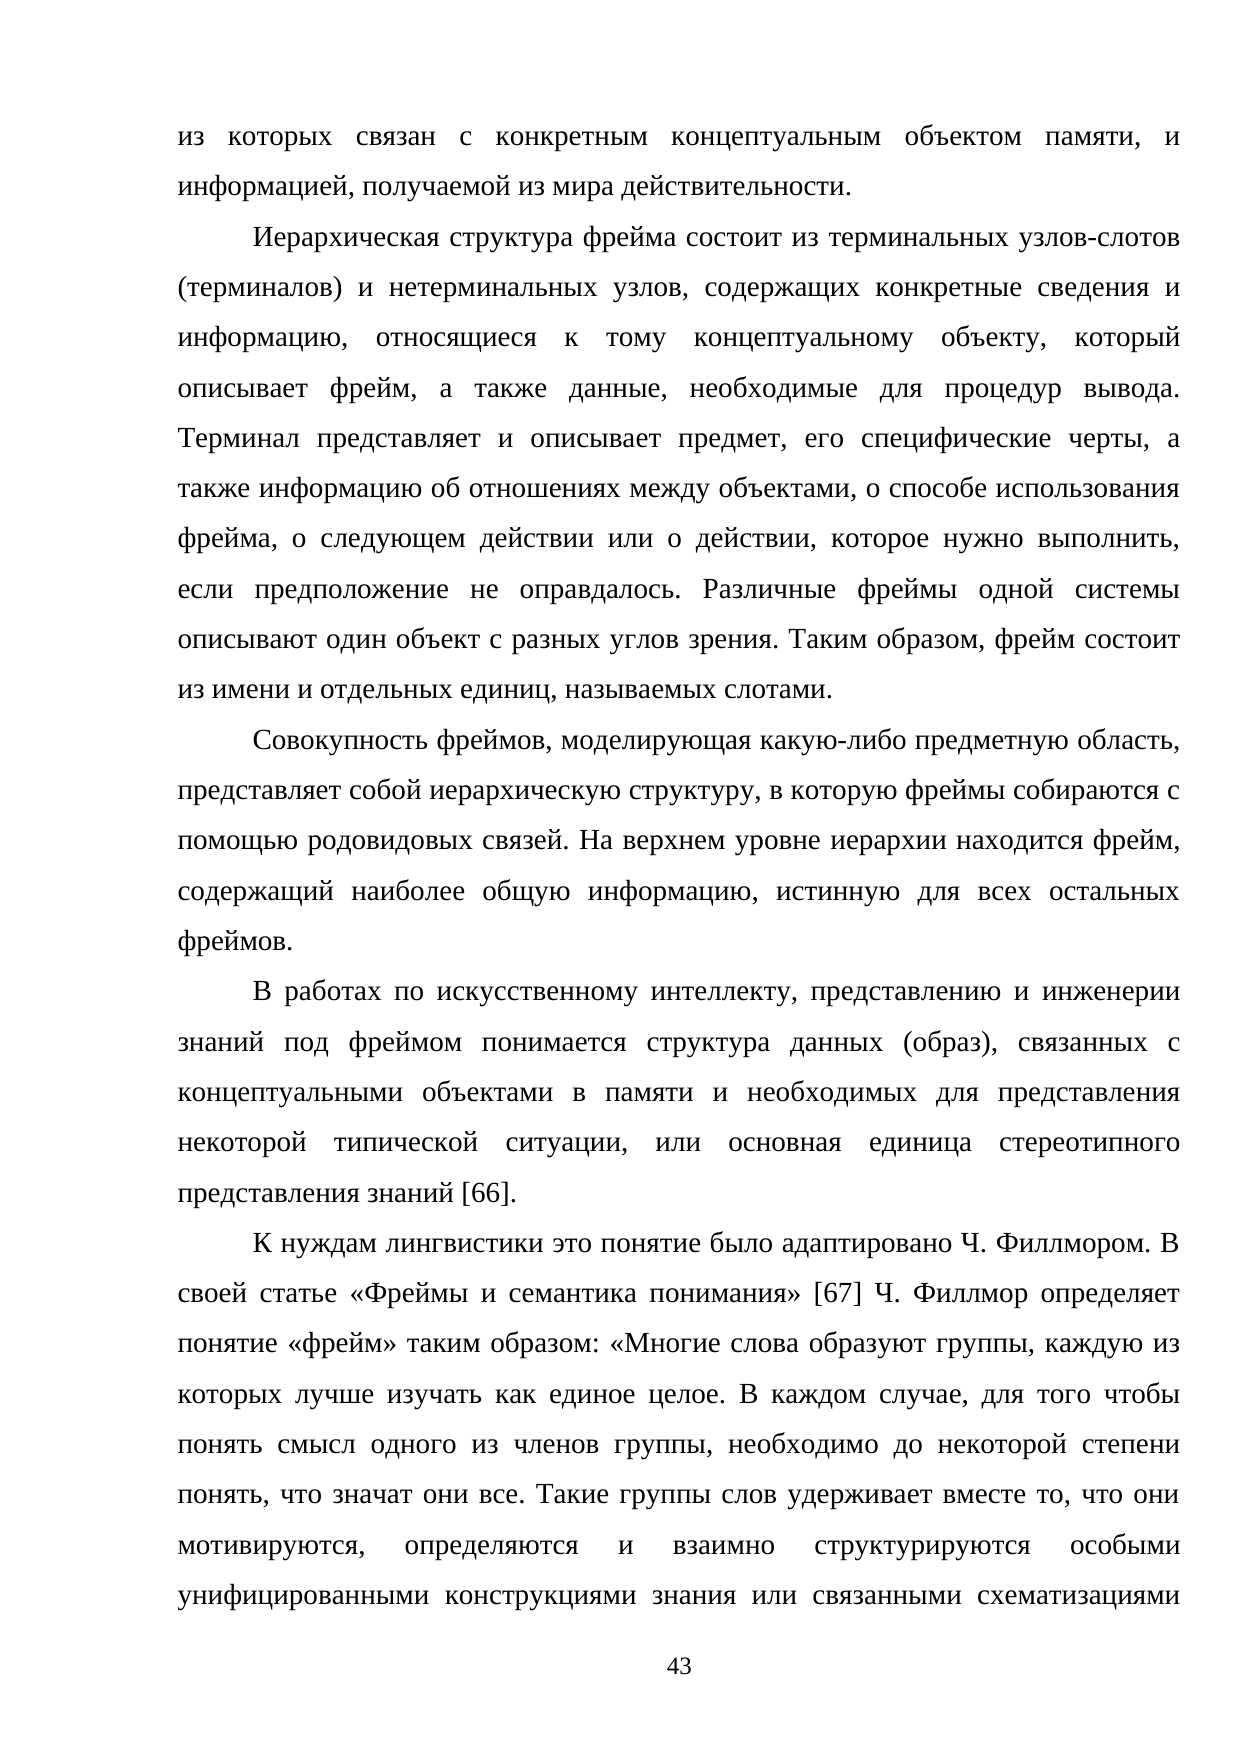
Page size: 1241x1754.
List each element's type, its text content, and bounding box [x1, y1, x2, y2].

text Иерархическая структура фрейма состоит из терминальных узлов-слотов (терминалов) и нетерминальных узлов, содержащих конкретные сведения и информацию, относящиеся к тому концептуальному объекту, который описывает фрейм, а также данные, необходимые для процедур вывода. Терминал представляет и описывает предмет, его специфические черты, а также информацию об отношениях между объектами, о способе использования фрейма, о следующем действии или о действии, которое нужно выполнить, если предположение не оправдалось. Различные фреймы одной системы описывают один объект с разных углов зрения. Таким образом, фрейм состоит из имени и отдельных единиц, называемых слотами. [177, 219, 1181, 705]
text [177, 1225, 1181, 1611]
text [177, 118, 1181, 202]
text Совокупность фреймов, моделирующая какую-либо предметную область, представляет собой иерархическую структуру, в которую фреймы собираются с помощью родовидовых связей. На верхнем уровне иерархии находится фрейм, содержащий наиболее общую информацию, истинную для всех остальных фреймов. [177, 722, 1181, 957]
text В работах по искусственному интеллекту, представлению и инженерии знаний под фреймом понимается структура данных (образ), связанных с концептуальными объектами в памяти и необходимых для представления некоторой типической ситуации, или основная единица стереотипного представления знаний [66]. [177, 973, 1181, 1208]
